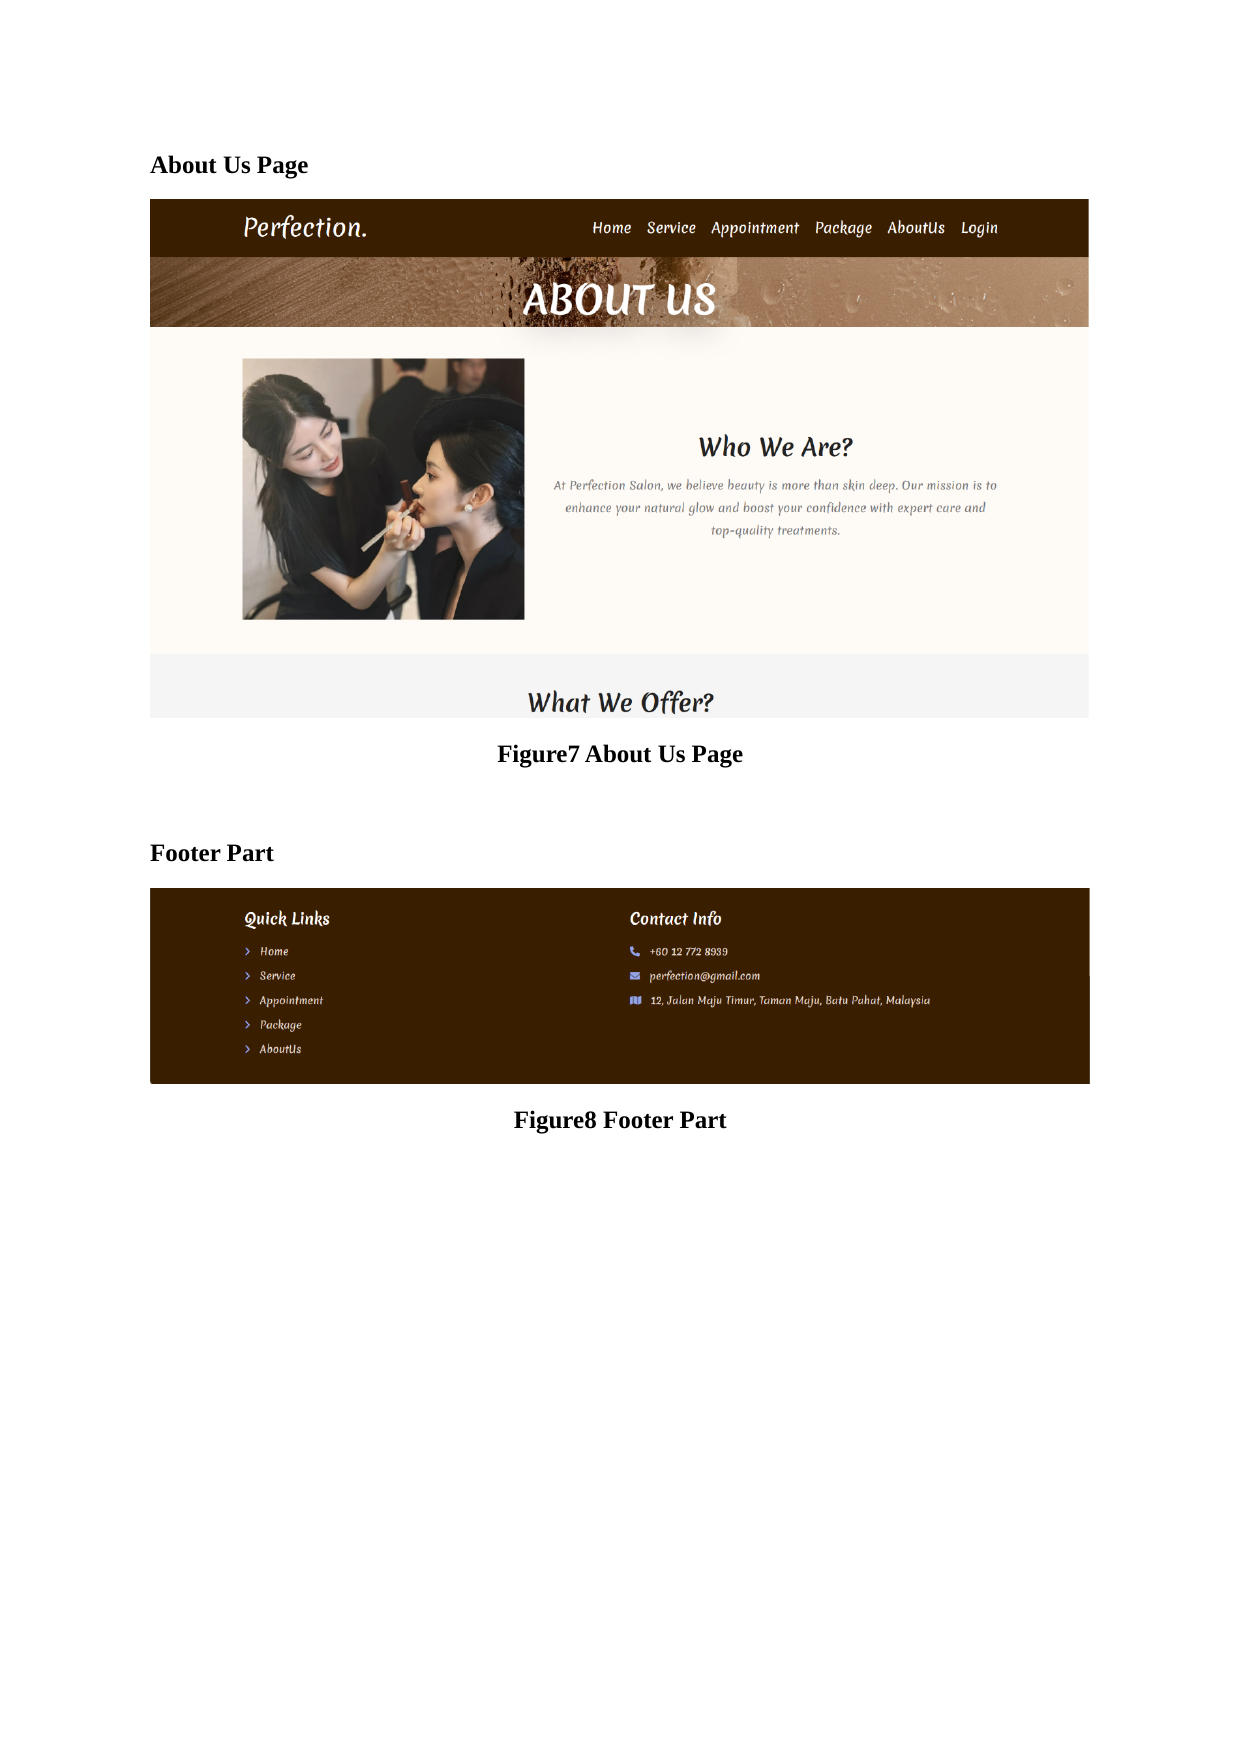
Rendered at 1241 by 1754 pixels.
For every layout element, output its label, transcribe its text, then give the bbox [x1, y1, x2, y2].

text Figure8 Footer Part [150, 1105, 1090, 1133]
text Figure7 About Us Page [150, 739, 1090, 768]
text Footer Part [150, 838, 1090, 867]
text About Us Page [150, 150, 1090, 179]
picture [150, 199, 1089, 718]
picture [150, 888, 1090, 1084]
